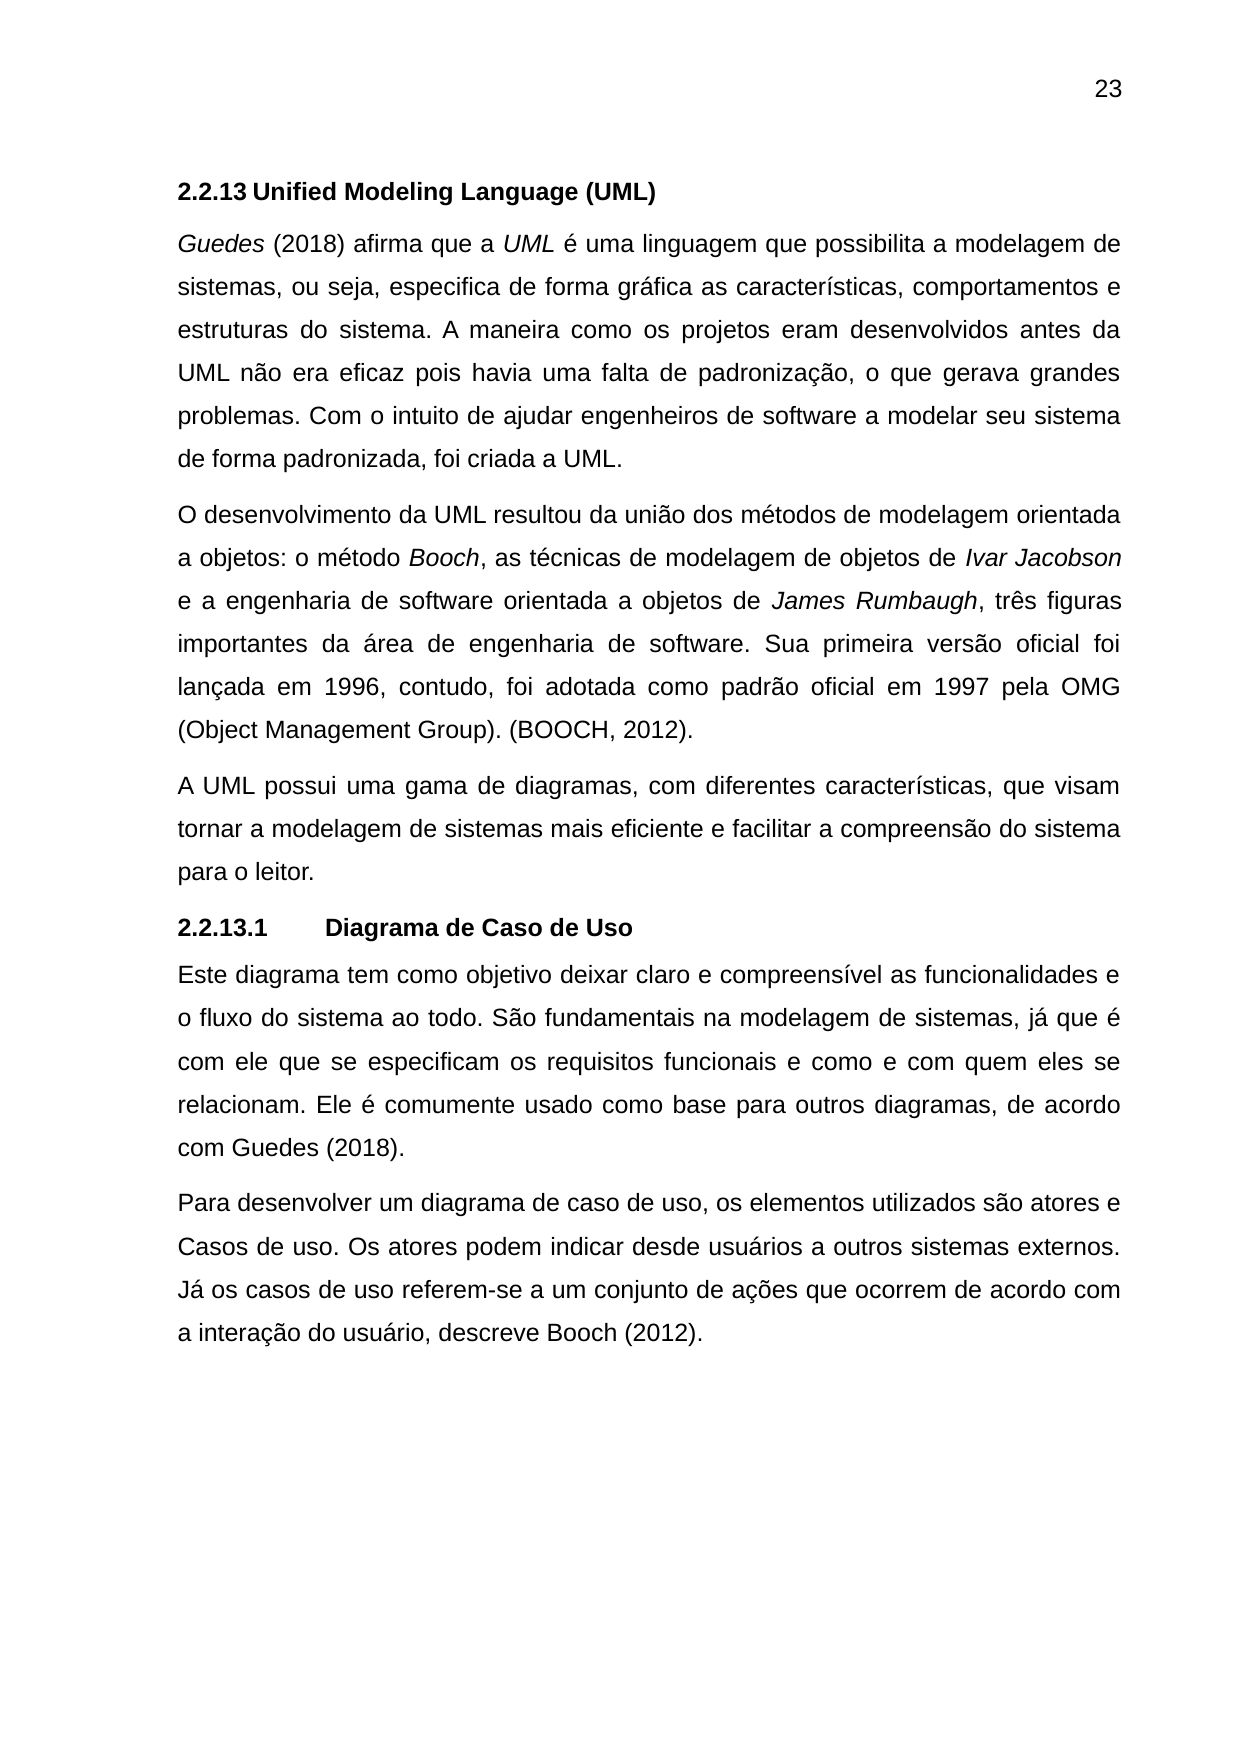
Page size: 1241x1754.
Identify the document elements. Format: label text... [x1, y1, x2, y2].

subtitle Diagrama de Caso de Uso [177, 913, 1122, 942]
subtitle Unified Modeling Language (UML) [177, 177, 1122, 206]
text Para desenvolver um diagrama de caso de uso, os elementos utilizados são atores e Casos de uso. Os atores podem indicar desde usuários a outros sistemas externos. Já os casos de uso referem-se a um conjunto de ações que ocorrem de acordo com a interação do usuário, descreve Booch (2012). [177, 1188, 1122, 1347]
text Este diagrama tem como objetivo deixar claro e compreensível as funcionalidades e o fluxo do sistema ao todo. São fundamentais na modelagem de sistemas, já que é com ele que se especificam os requisitos funcionais e como e com quem eles se relacionam. Ele é comumente usado como base para outros diagramas, de acordo com Guedes (2018). [177, 960, 1122, 1162]
text A UML possui uma gama de diagramas, com diferentes características, que visam tornar a modelagem de sistemas mais eficiente e facilitar a compreensão do sistema para o leitor. [177, 771, 1122, 886]
text O desenvolvimento da UML resultou da união dos métodos de modelagem orientada a objetos: o método Booch, as técnicas de modelagem de objetos de Ivar Jacobson e a engenharia de software orientada a objetos de James Rumbaugh, três figuras importantes da área de engenharia de software. Sua primeira versão oficial foi lançada em 1996, contudo, foi adotada como padrão oficial em 1997 pela OMG (Object Management Group). (BOOCH, 2012). [177, 500, 1122, 744]
text Guedes (2018) afirma que a UML é uma linguagem que possibilita a modelagem de sistemas, ou seja, especifica de forma gráfica as características, comportamentos e estruturas do sistema. A maneira como os projetos eram desenvolvidos antes da UML não era eficaz pois havia uma falta de padronização, o que gerava grandes problemas. Com o intuito de ajudar engenheiros de software a modelar seu sistema de forma padronizada, foi criada a UML. [177, 229, 1122, 473]
